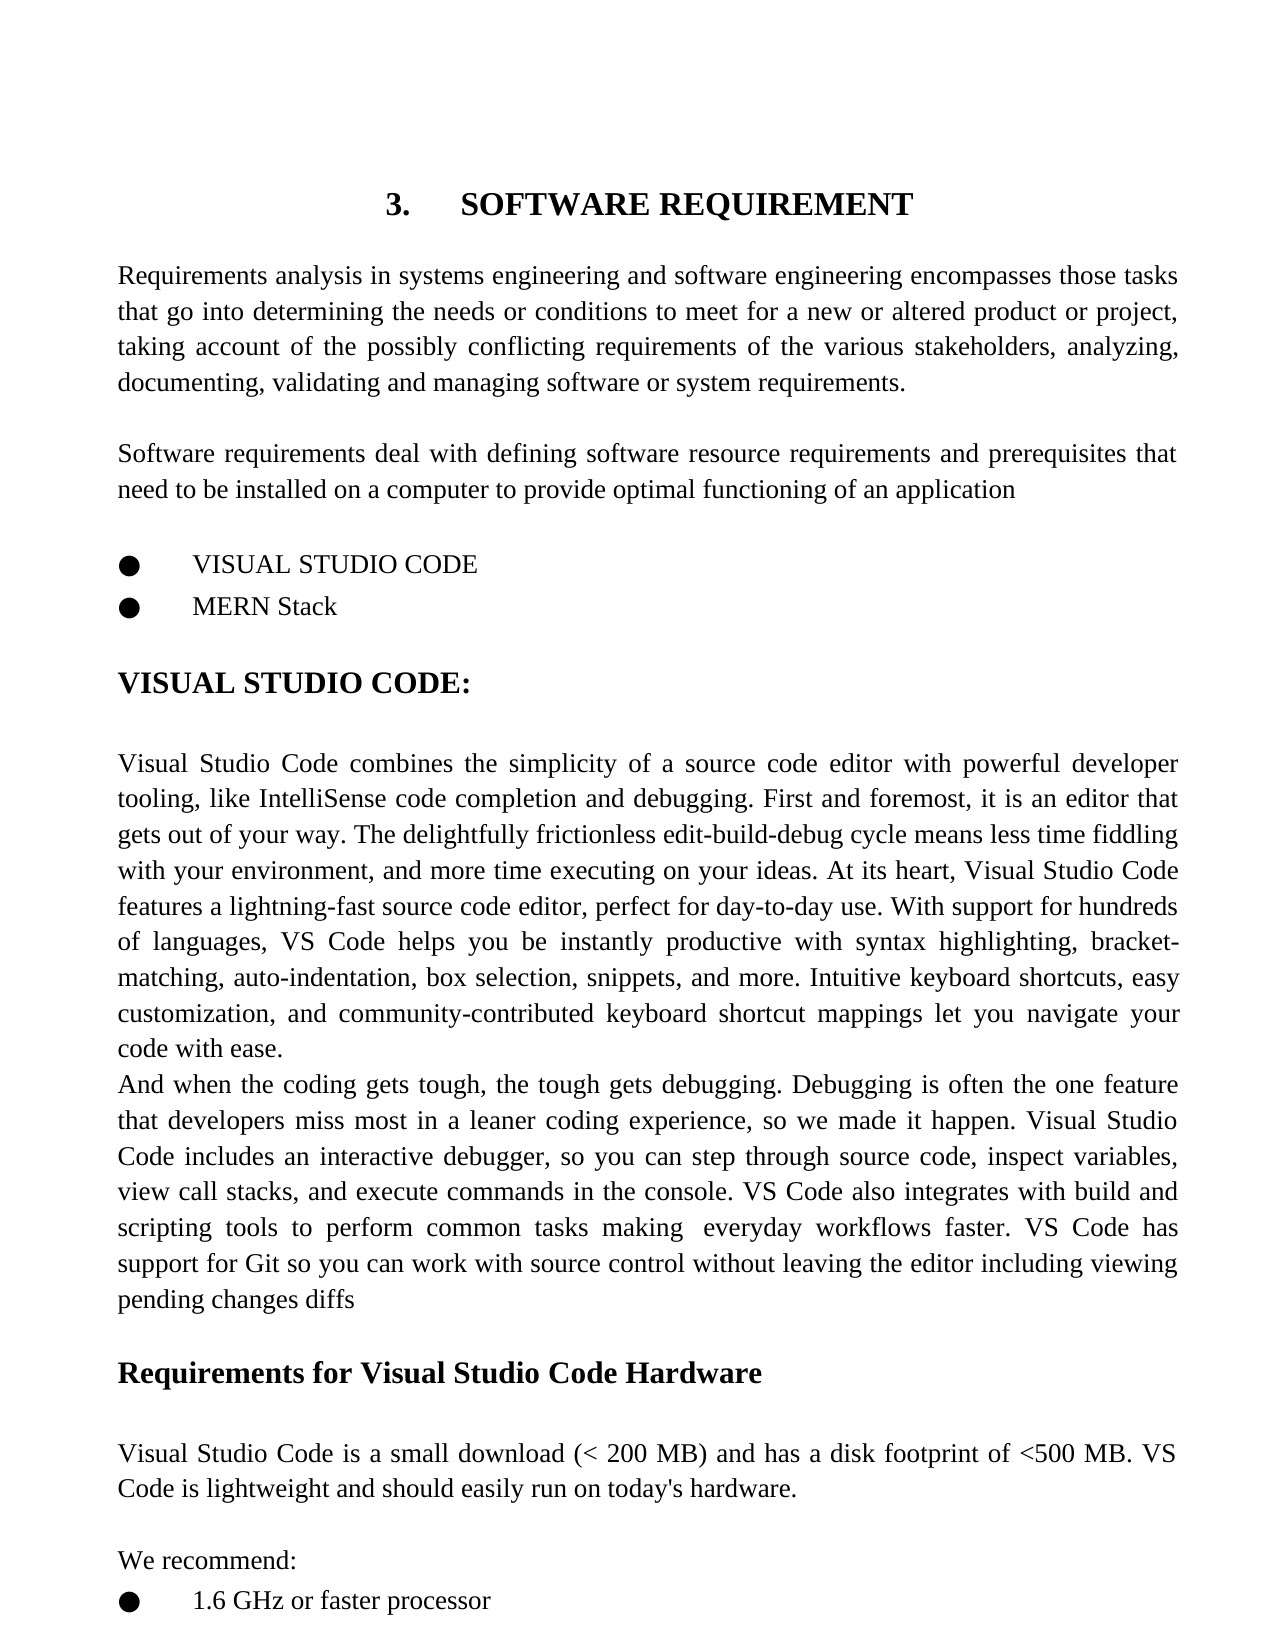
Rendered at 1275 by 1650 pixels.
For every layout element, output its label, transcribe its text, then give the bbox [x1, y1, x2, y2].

text Visual Studio Code is a small download (< 200 MB) and has a disk footprint of <500 MB. VS Code is lightweight and should easily run on today's hardware. [117, 1437, 1179, 1504]
list 1.6 GHz or faster processor [117, 1580, 1244, 1617]
list VISUAL STUDIO CODE [117, 545, 1244, 582]
text We recommend: [117, 1544, 1244, 1575]
list MERN Stack [117, 587, 1244, 623]
text Requirements analysis in systems engineering and software engineering encompasses those tasks that go into determining the needs or conditions to meet for a new or altered product or project, taking account of the possibly conflicting requirements of the various stakeholders, analyzing, documenting, validating and managing software or system requirements. [117, 259, 1180, 397]
text Visual Studio Code combines the simplicity of a source code editor with powerful developer tooling, like IntelliSense code completion and debugging. First and foremost, it is an editor that gets out of your way. The delightfully frictionless edit-build-debug cycle means less time fiddling with your environment, and more time executing on your ideas. At its heart, Visual Studio Code features a lightning-fast source code editor, perfect for day-to-day use. With support for hundreds of languages, VS Code helps you be instantly productive with syntax highlighting, bracket-matching, auto-indentation, box selection, snippets, and more. Intuitive keyboard shortcuts, easy customization, and community-contributed keyboard shortcut mappings let you navigate your code with ease. [117, 747, 1180, 1064]
subtitle Requirements for Visual Studio Code Hardware [117, 1354, 1244, 1390]
subtitle SOFTWARE REQUIREMENT [385, 184, 1244, 223]
subtitle VISUAL STUDIO CODE: [117, 664, 1244, 700]
text Software requirements deal with defining software resource requirements and prerequisites that need to be installed on a computer to provide optimal functioning of an application [117, 438, 1178, 504]
text And when the coding gets tough, the tough gets debugging. Debugging is often the one feature that developers miss most in a leaner coding experience, so we made it happen. Visual Studio Code includes an interactive debugger, so you can step through source code, inspect variables, view call stacks, and execute commands in the console. VS Code also integrates with build and scripting tools to perform common tasks making everyday workflows faster. VS Code has support for Git so you can work with source control without leaving the editor including viewing pending changes diffs [117, 1068, 1180, 1314]
